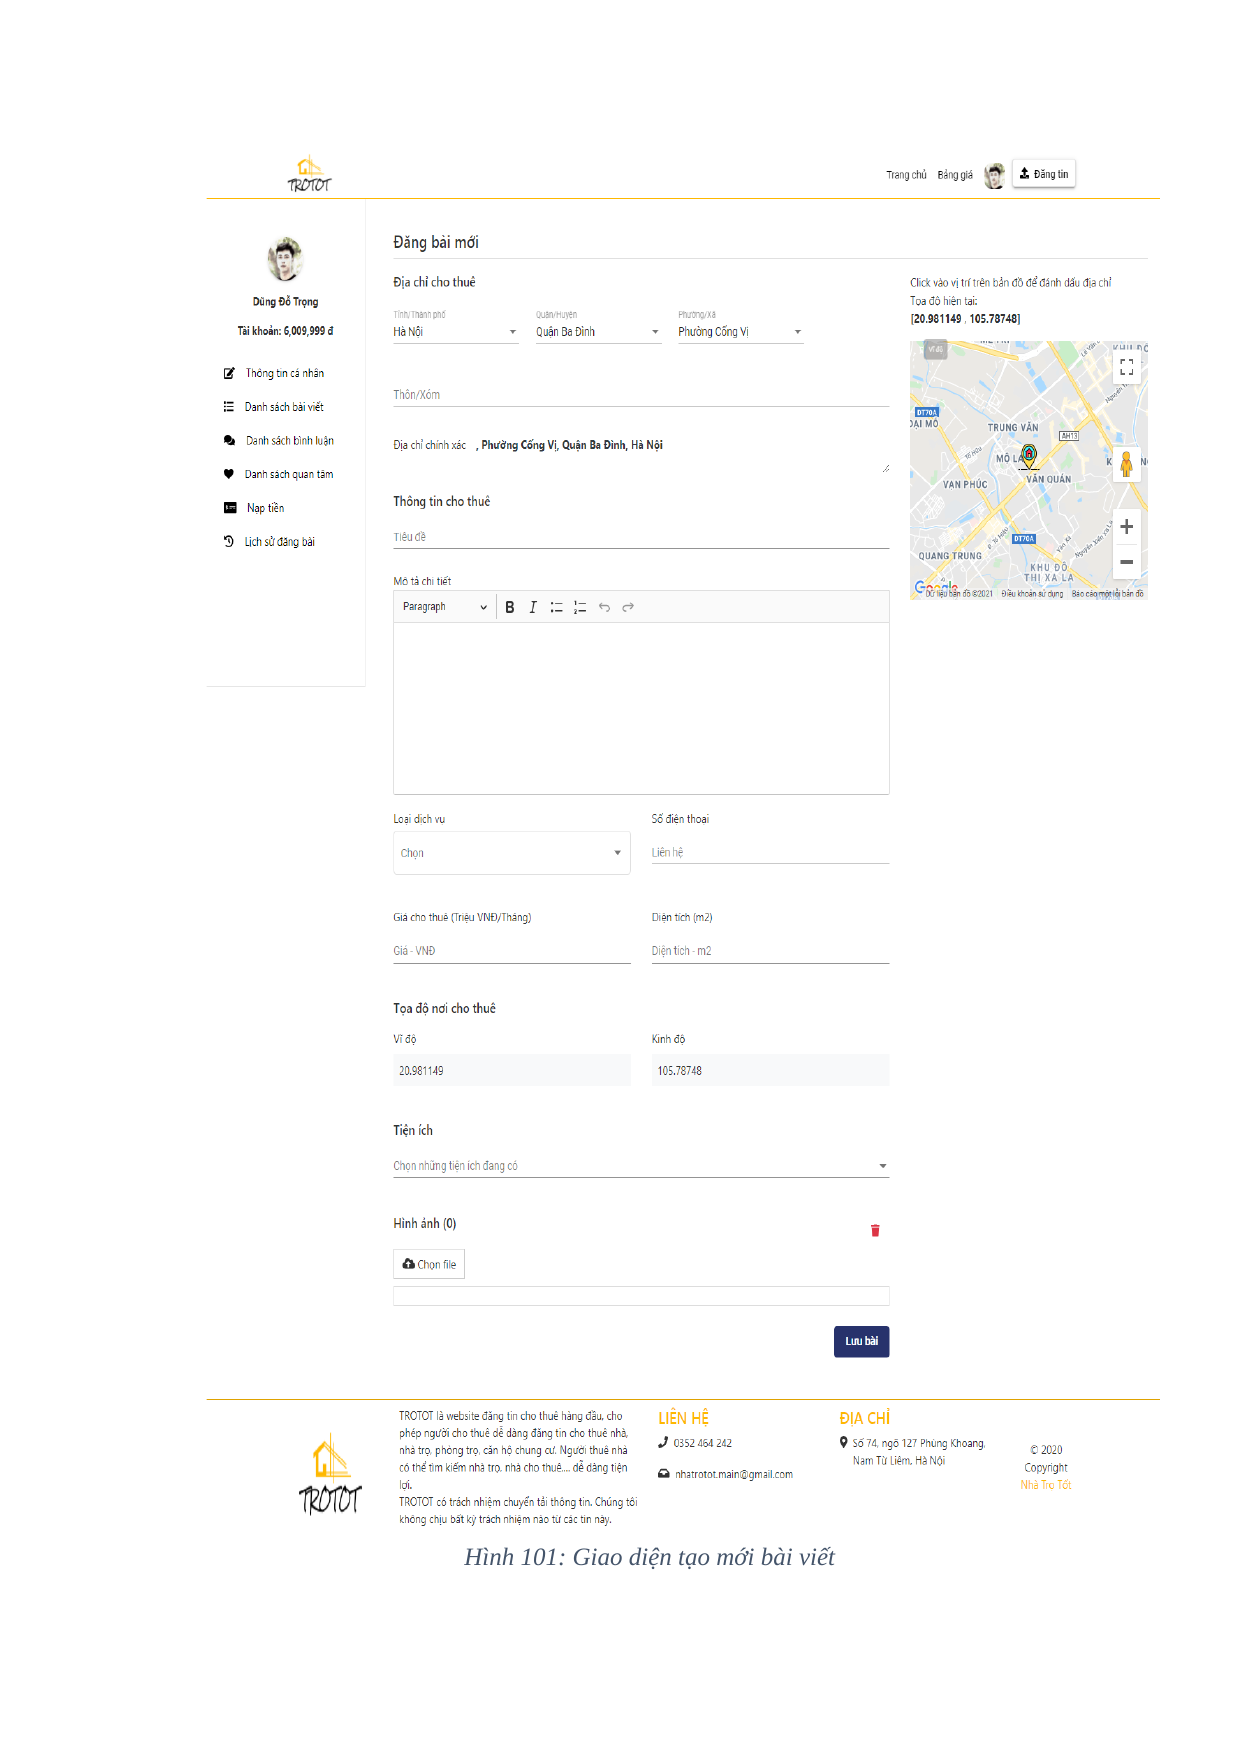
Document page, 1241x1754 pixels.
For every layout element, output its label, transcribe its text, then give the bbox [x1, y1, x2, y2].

picture [206, 147, 1160, 1541]
text Hình 101: Giao diện tạo mới bài viết [207, 1542, 1093, 1571]
